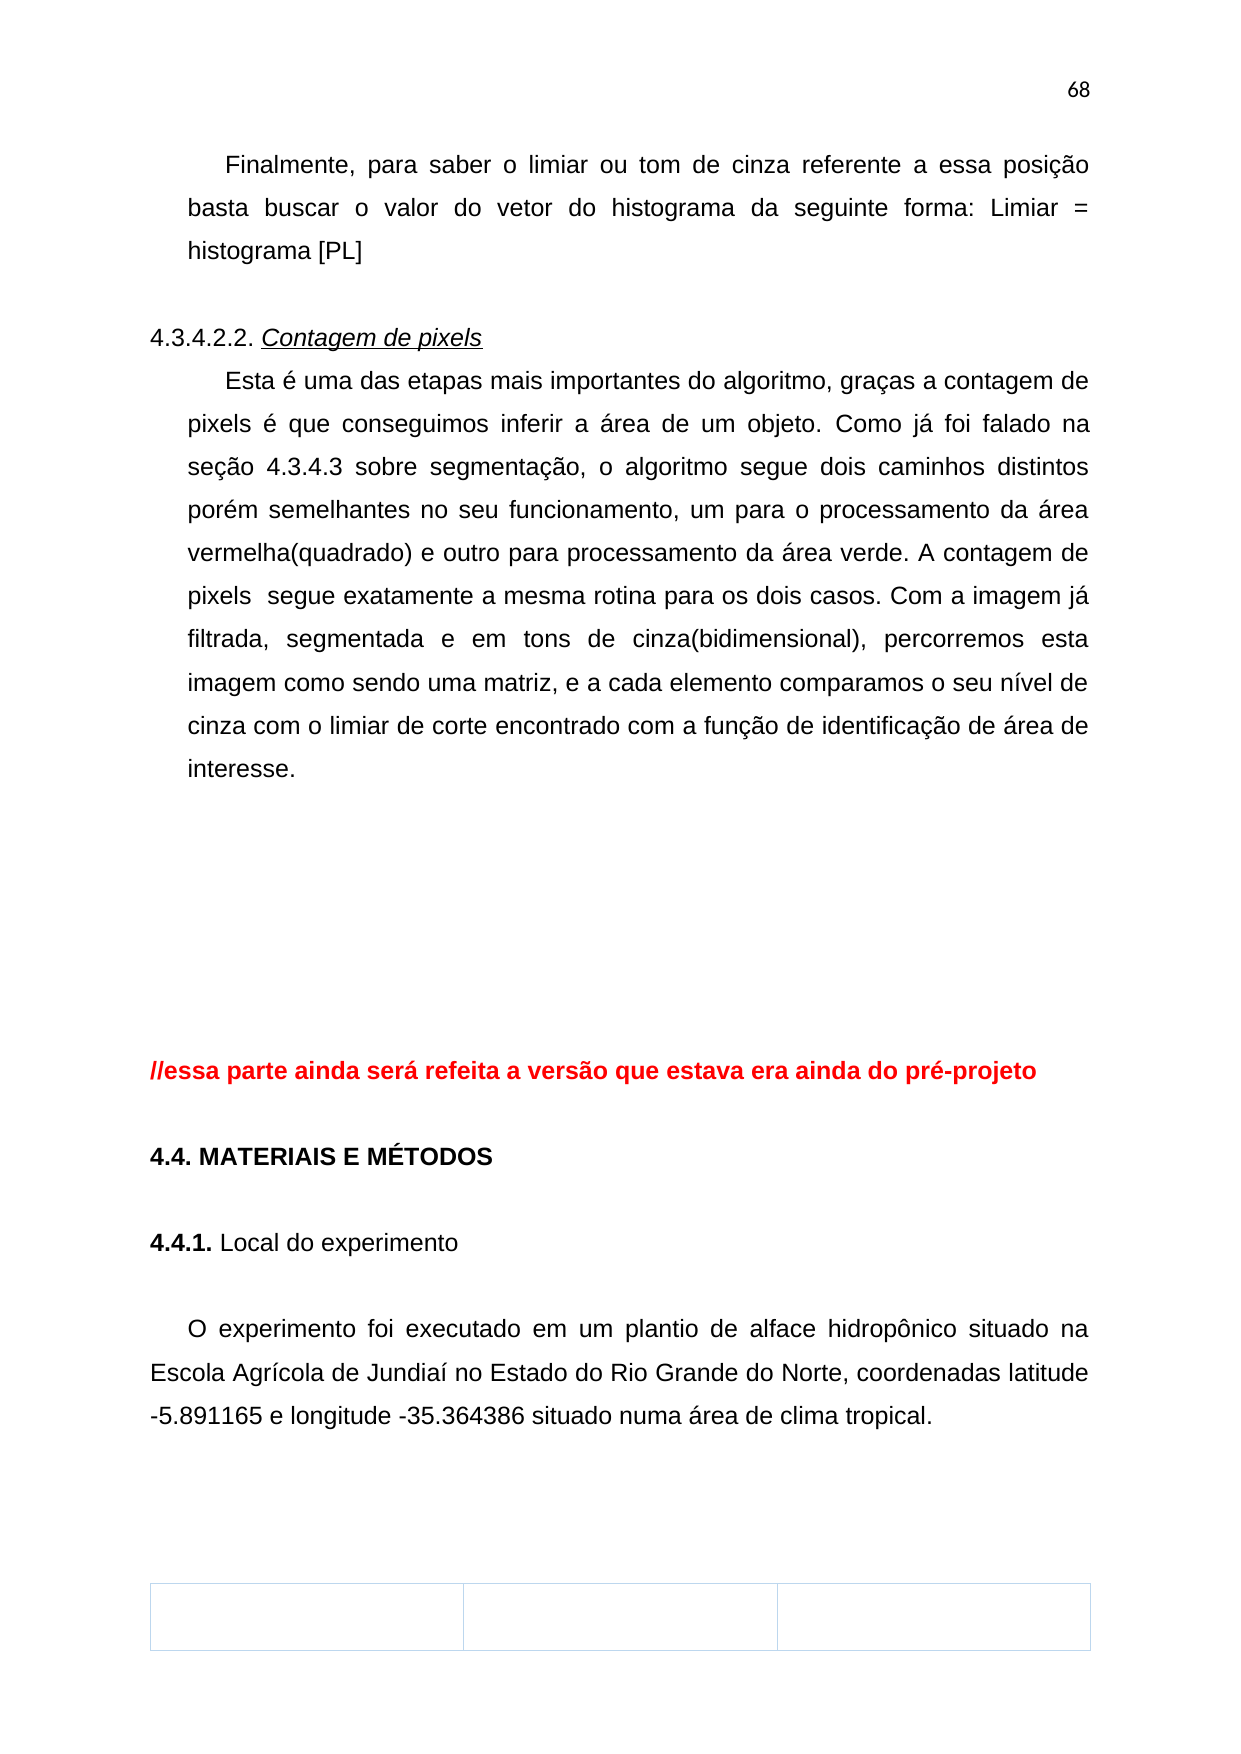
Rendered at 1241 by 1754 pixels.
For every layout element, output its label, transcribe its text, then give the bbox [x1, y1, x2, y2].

text Finalmente, para saber o limiar ou tom de cinza referente a essa posição basta buscar o valor do vetor do histograma da seguinte forma: Limiar = histograma [PL] [187, 150, 1090, 265]
text 4.4. MATERIAIS E MÉTODOS [150, 1142, 1090, 1171]
text Esta é uma das etapas mais importantes do algoritmo, graças a contagem de pixels é que conseguimos inferir a área de um objeto. Como já foi falado na seção 4.3.4.3 sobre segmentação, o algoritmo segue dois caminhos distintos porém semelhantes no seu funcionamento, um para o processamento da área vermelha(quadrado) e outro para processamento da área verde. A contagem de pixels segue exatamente a mesma rotina para os dois casos. Com a imagem já filtrada, segmentada e em tons de cinza(bidimensional), percorremos esta imagem como sendo uma matriz, e a cada elemento comparamos o seu nível de cinza com o limiar de corte encontrado com a função de identificação de área de interesse. [150, 366, 1090, 782]
text 4.4.1. Local do experimento [150, 1228, 1090, 1257]
text O experimento foi executado em um plantio de alface hidropônico situado na Escola Agrícola de Jundiaí no Estado do Rio Grande do Norte, coordenadas latitude -5.891165 e longitude -35.364386 situado numa área de clima tropical. [150, 1314, 1090, 1429]
text //essa parte ainda será refeita a versão que estava era ainda do pré-projeto [150, 1056, 1090, 1084]
text 4.3.4.2.2. Contagem de pixels [150, 322, 1090, 351]
